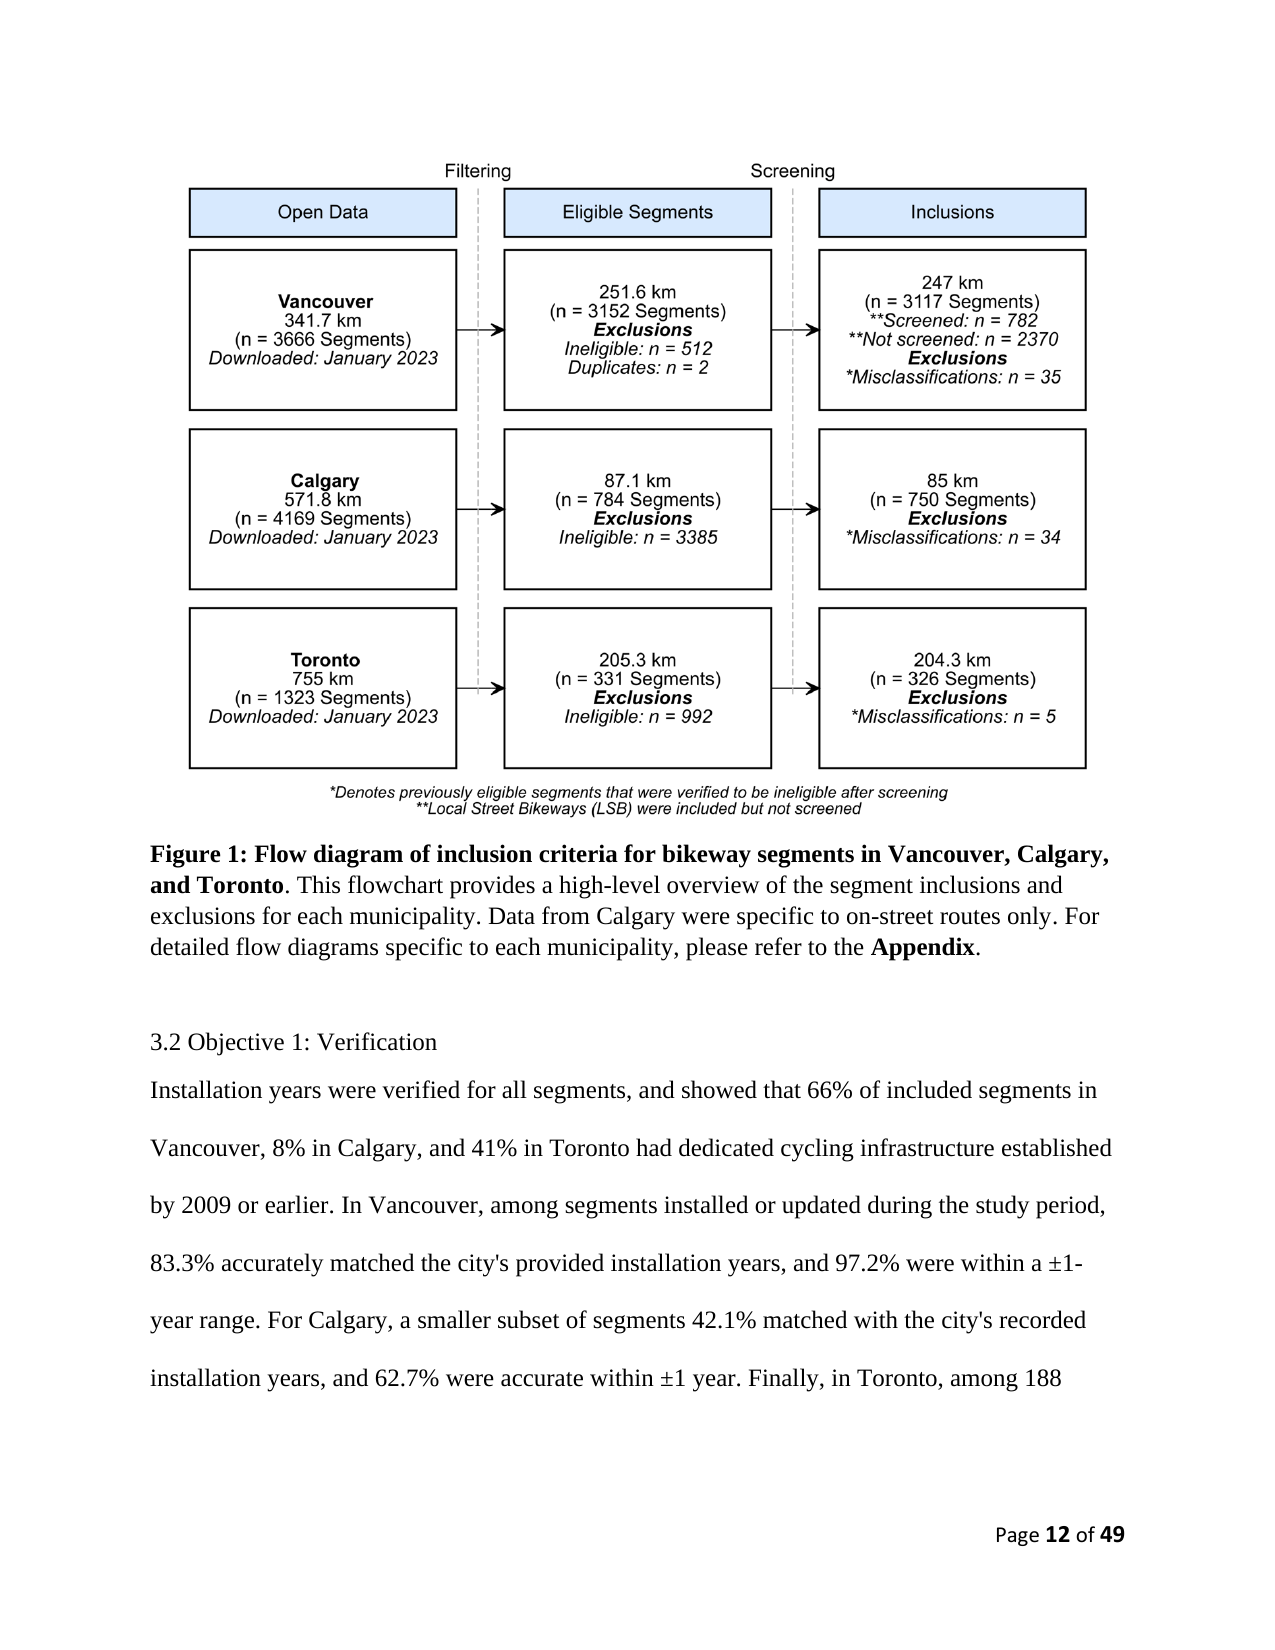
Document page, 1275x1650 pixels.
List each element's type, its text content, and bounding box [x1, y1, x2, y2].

text Figure 1: Flow diagram of inclusion criteria for bikeway segments in Vancouver, Calgary, and Toronto. This flowchart provides a high-level overview of the segment inclusions and exclusions for each municipality. Data from Calgary were specific to on-street routes only. For detailed flow diagrams specific to each municipality, please refer to the Appendix. [150, 839, 1125, 961]
text 3.2 Objective 1: Verification [150, 1027, 1125, 1056]
picture [184, 150, 1091, 821]
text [150, 1075, 1125, 1391]
